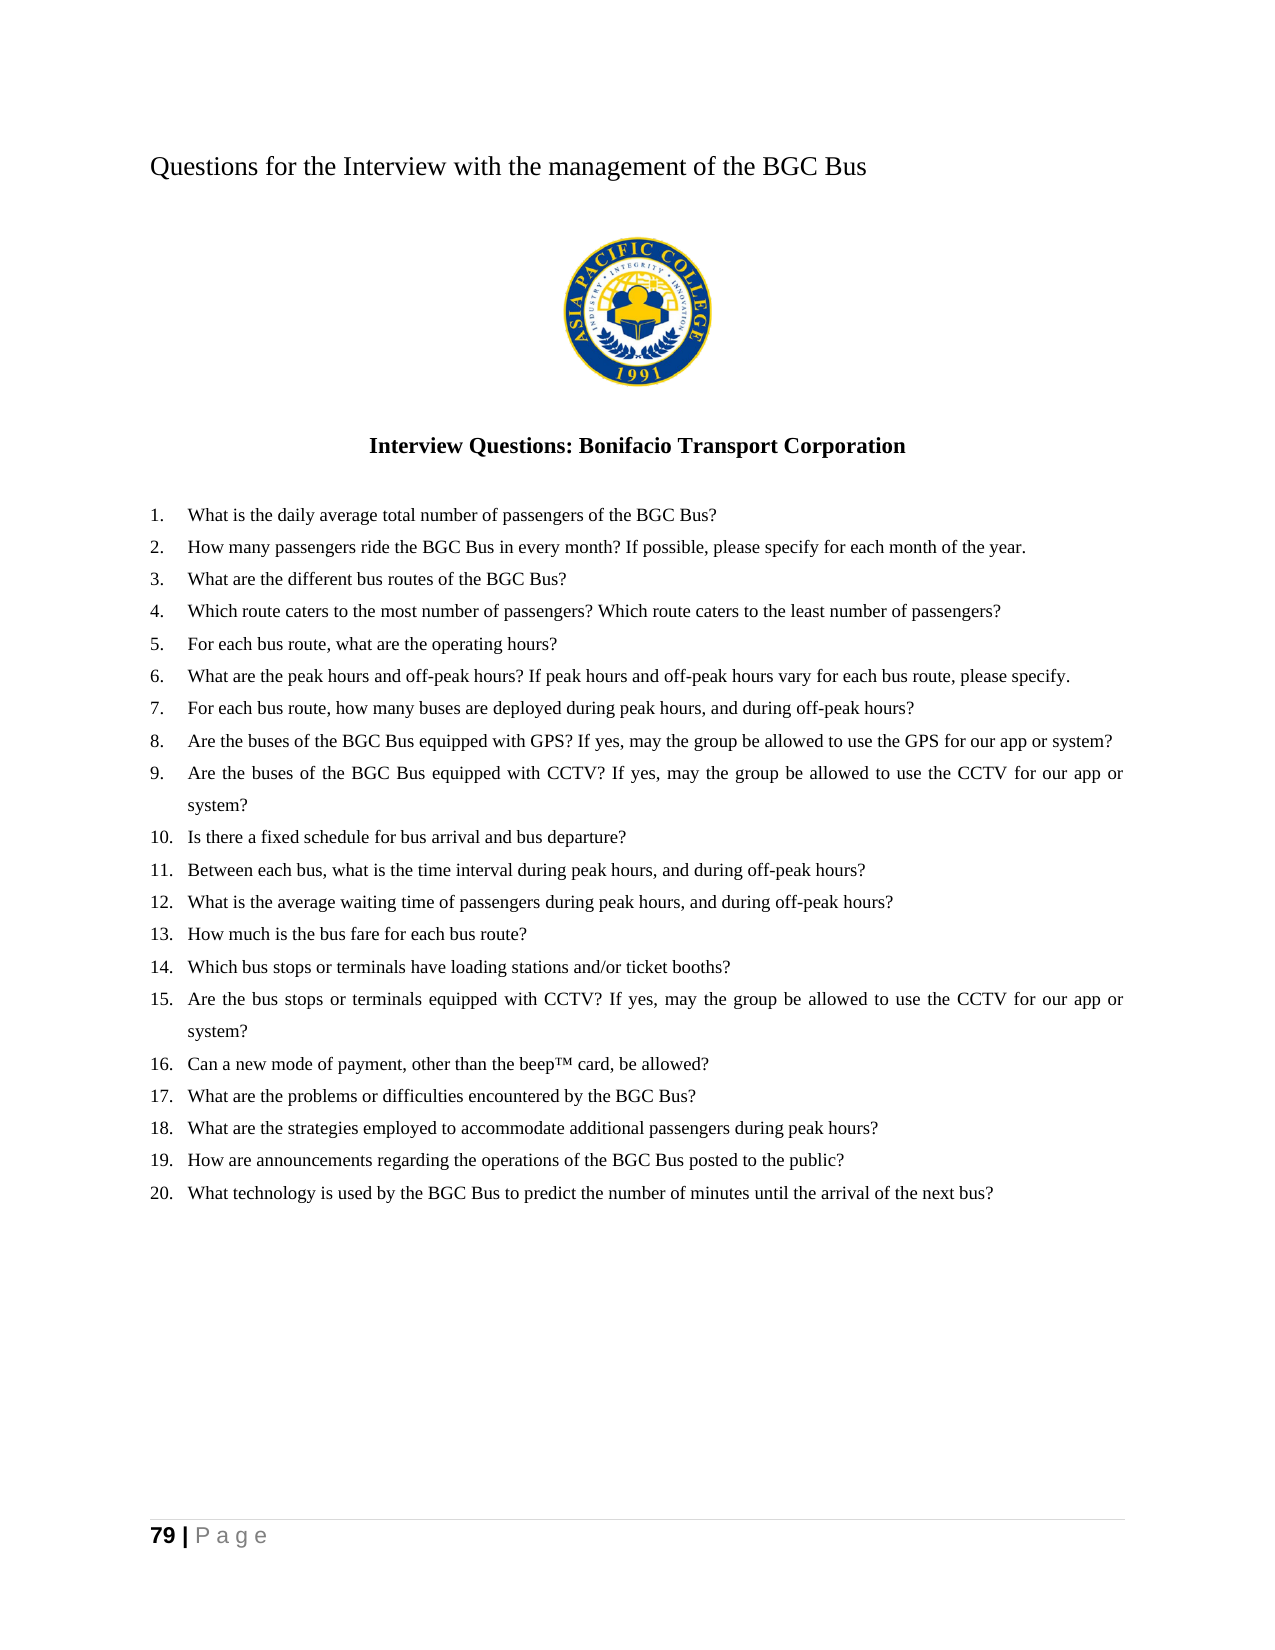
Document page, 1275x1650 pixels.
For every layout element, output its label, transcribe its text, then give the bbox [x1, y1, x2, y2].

list What are the different bus routes of the BGC Bus? [150, 568, 1125, 590]
list Are the buses of the BGC Bus equipped with GPS? If yes, may the group be allowed to use the GPS for our app or system? [150, 729, 1125, 751]
list Is there a fixed schedule for bus arrival and bus departure? [150, 826, 1125, 848]
list What are the problems or difficulties encountered by the BGC Bus? [150, 1085, 1125, 1106]
list What are the strategies employed to accommodate additional passengers during peak hours? [150, 1117, 1125, 1139]
list What is the daily average total number of passengers of the BGC Bus? [150, 503, 1125, 525]
list Which route caters to the most number of passengers? Which route caters to the least number of passengers? [150, 600, 1125, 622]
list How much is the bus fare for each bus route? [150, 923, 1125, 945]
list What is the average waiting time of passengers during peak hours, and during off-peak hours? [150, 891, 1125, 913]
list For each bus route, how many buses are deployed during peak hours, and during off-peak hours? [150, 697, 1125, 719]
text Interview Questions: Bonifacio Transport Corporation [150, 432, 1125, 458]
list What technology is used by the BGC Bus to predict the number of minutes until the arrival of the next bus? [150, 1182, 1125, 1203]
list Between each bus, what is the time interval during peak hours, and during off-peak hours? [150, 859, 1125, 880]
picture [563, 236, 712, 387]
subtitle Questions for the Interview with the management of the BGC Bus [150, 150, 1125, 181]
list Can a new mode of payment, other than the beep™ card, be allowed? [150, 1052, 1125, 1074]
list What are the peak hours and off-peak hours? If peak hours and off-peak hours vary for each bus route, please specify. [150, 665, 1125, 687]
list For each bus route, what are the operating hours? [150, 633, 1125, 654]
list How many passengers ride the BGC Bus in every month? If possible, please specify for each month of the year. [150, 536, 1125, 557]
list Are the bus stops or terminals equipped with CCTV? If yes, may the group be allowed to use the CCTV for our app or system? [150, 988, 1125, 1042]
list Which bus stops or terminals have loading stations and/or ticket booths? [150, 956, 1125, 977]
list Are the buses of the BGC Bus equipped with CCTV? If yes, may the group be allowed to use the CCTV for our app or system? [150, 762, 1125, 816]
list How are announcements regarding the operations of the BGC Bus posted to the public? [150, 1149, 1125, 1171]
